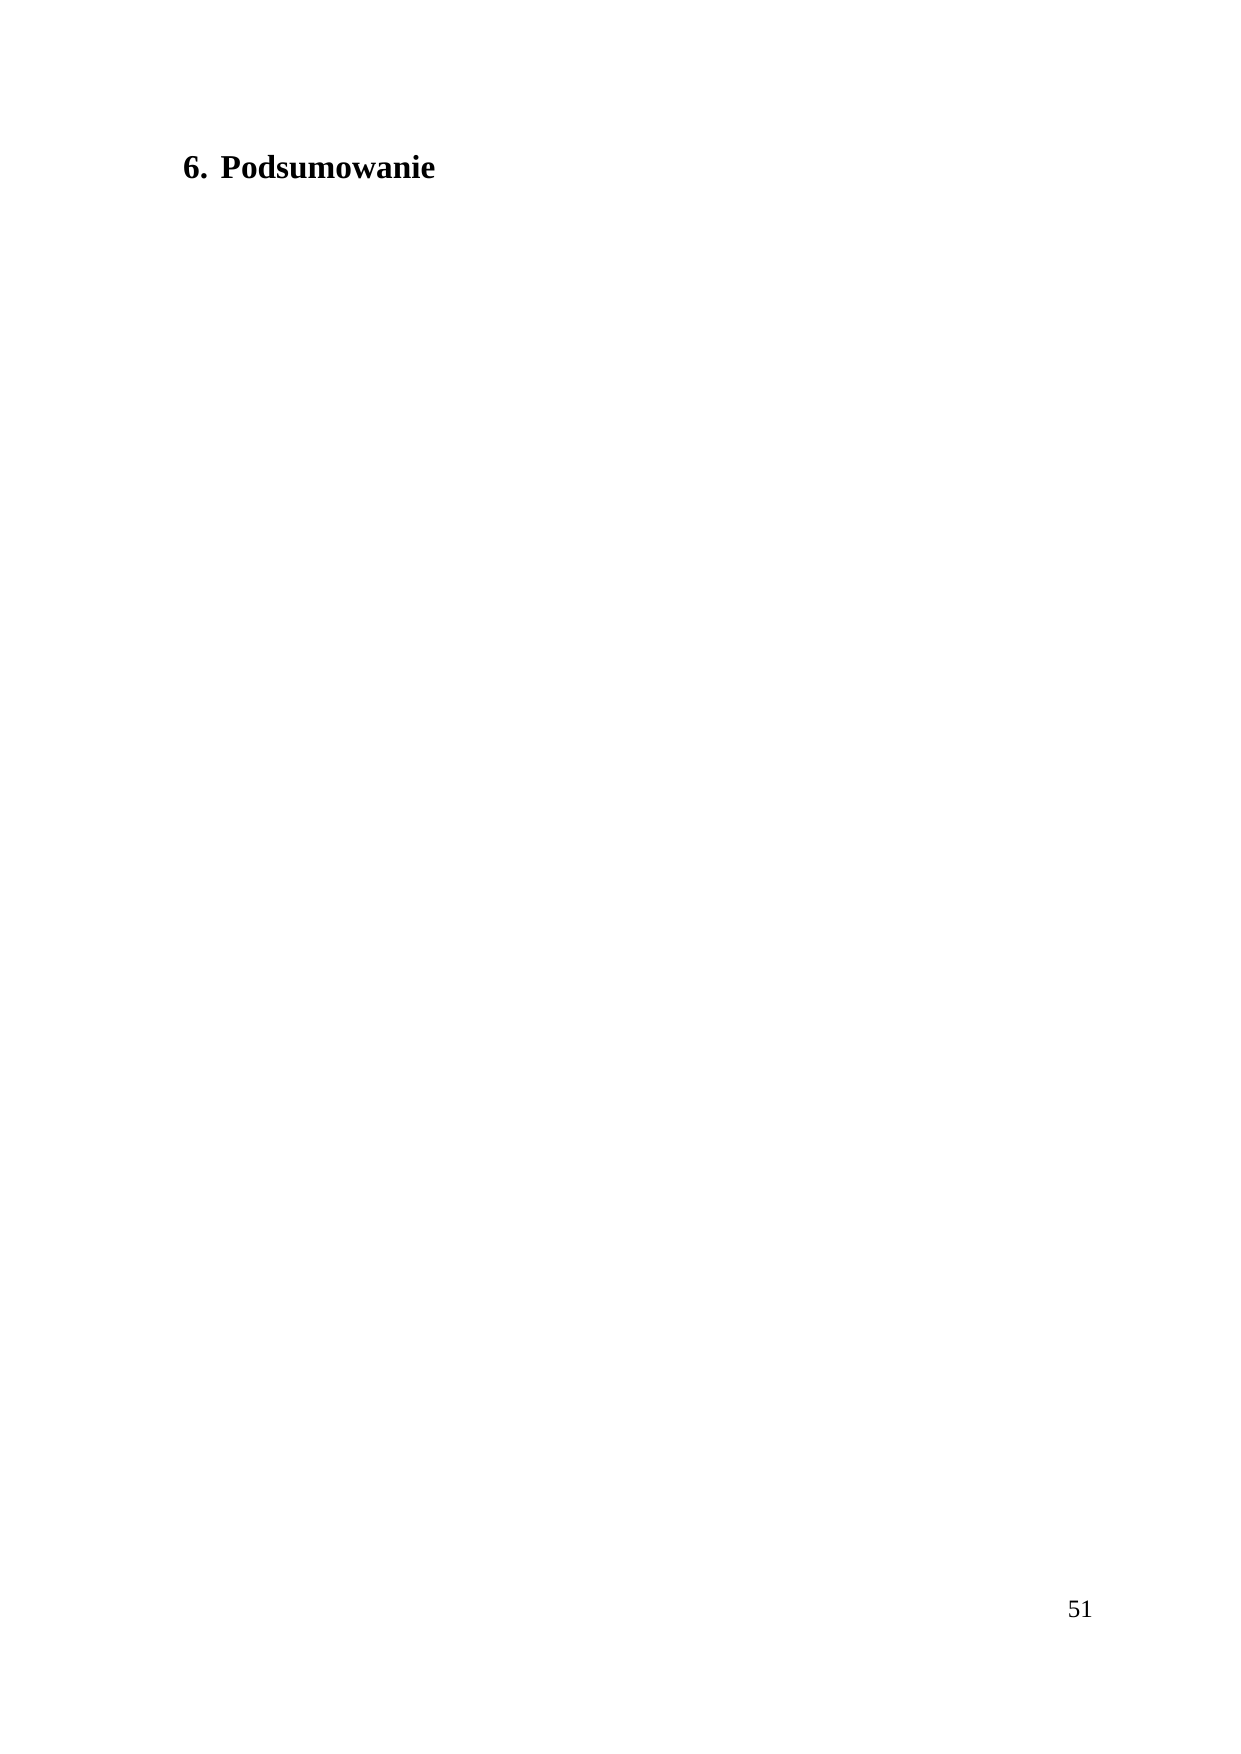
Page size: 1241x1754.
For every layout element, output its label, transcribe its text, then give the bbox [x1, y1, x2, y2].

subtitle Podsumowanie [183, 148, 1092, 186]
